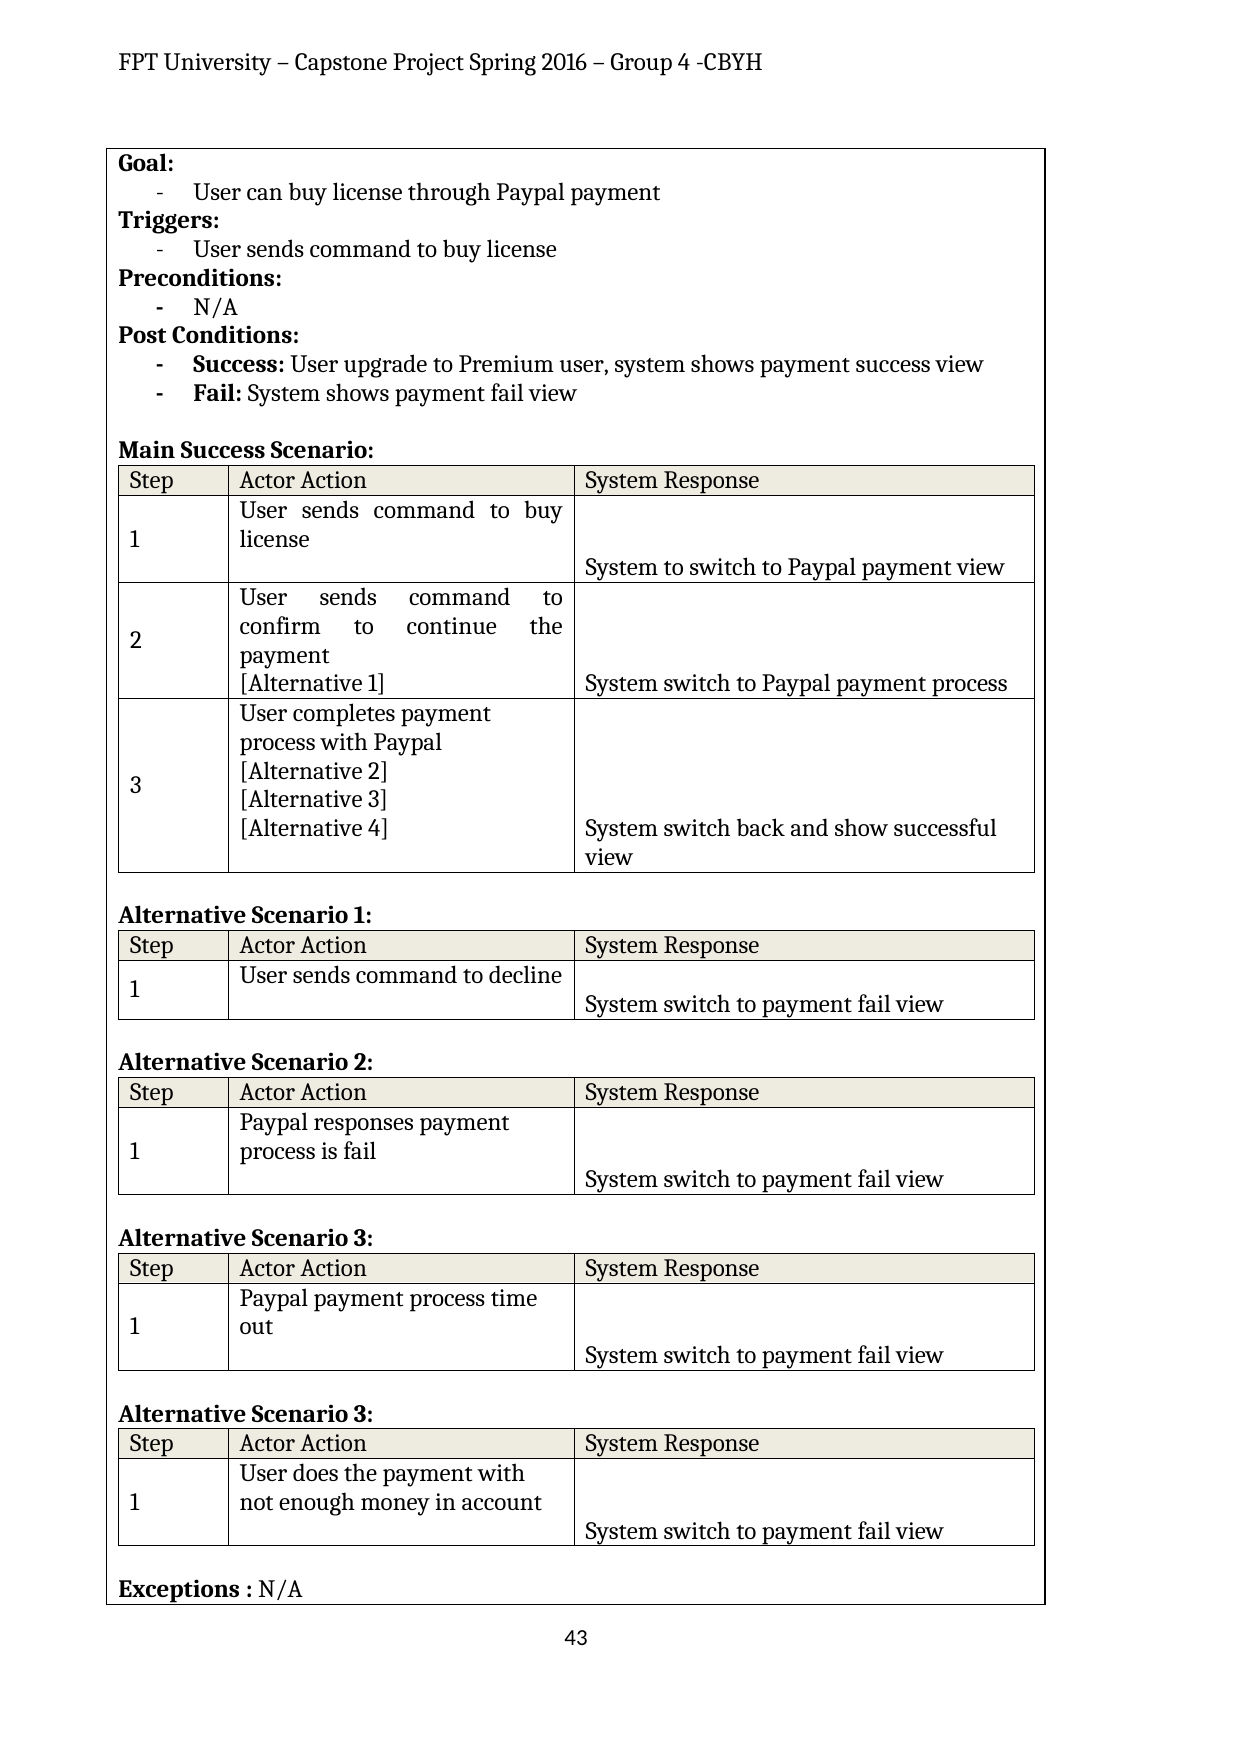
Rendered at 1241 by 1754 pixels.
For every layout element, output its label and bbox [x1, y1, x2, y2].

table_cell [107, 149, 1044, 1604]
